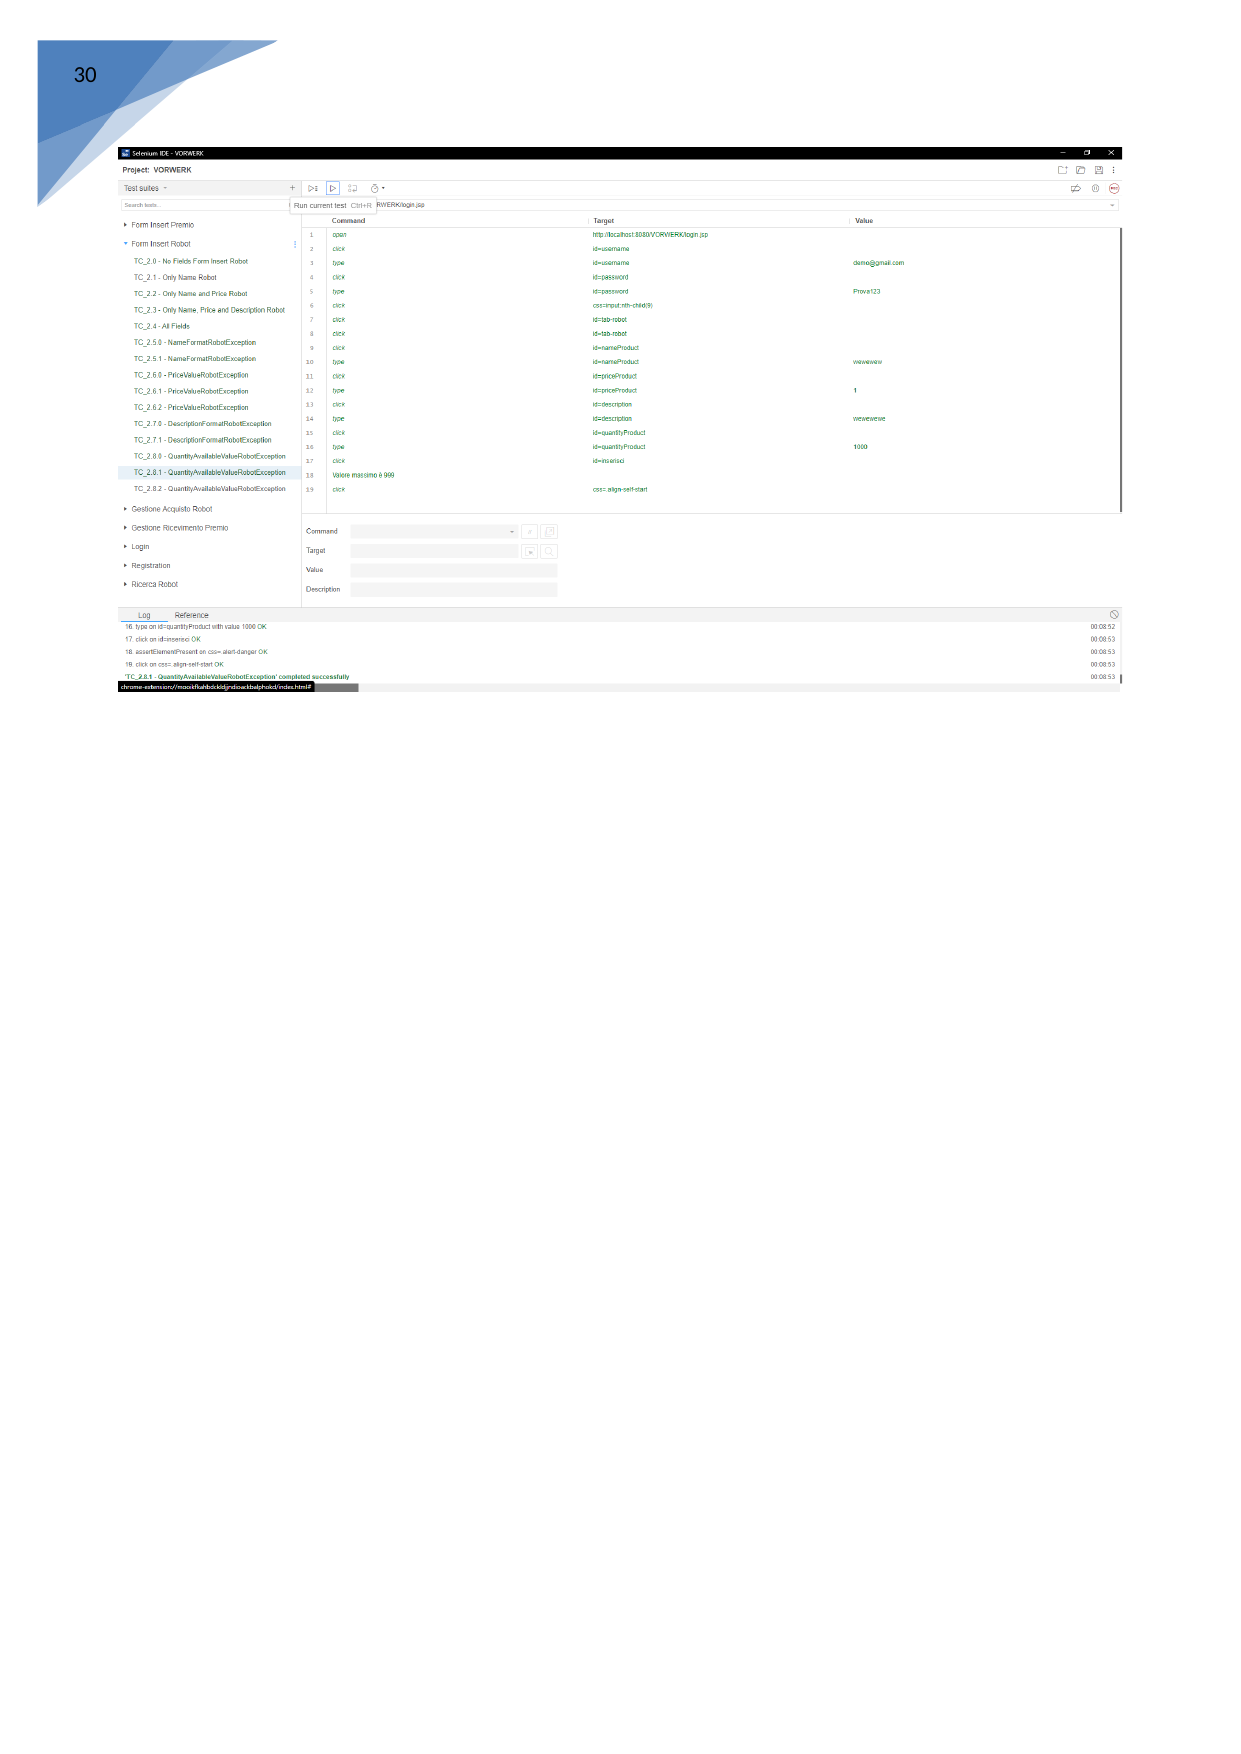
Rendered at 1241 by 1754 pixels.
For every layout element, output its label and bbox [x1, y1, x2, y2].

picture [37, 40, 1123, 692]
